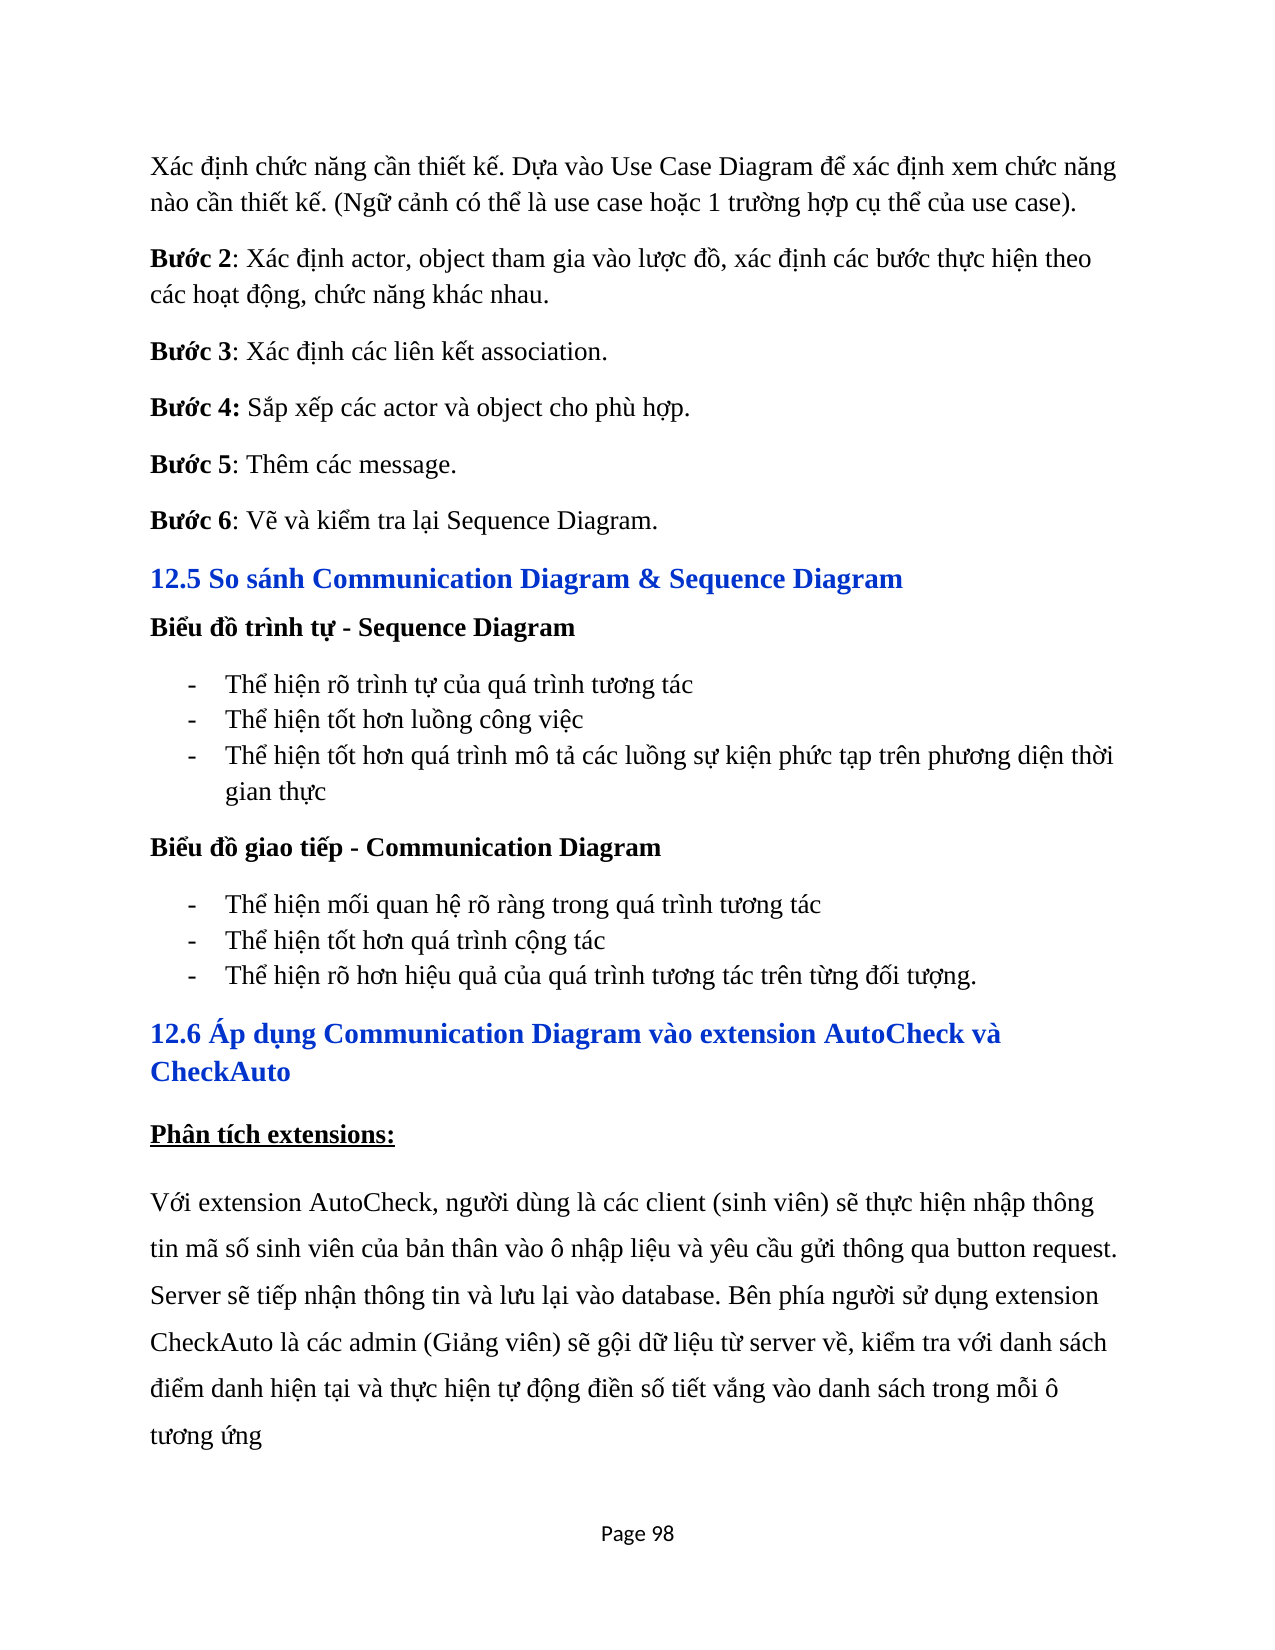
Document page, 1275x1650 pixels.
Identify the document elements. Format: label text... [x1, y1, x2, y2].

text Phân tích extensions: [150, 1118, 1125, 1149]
text Biểu đồ trình tự - Sequence Diagram [150, 611, 1125, 642]
list Thể hiện rõ hơn hiệu quả của quá trình tương tác trên từng đối tượng. [187, 959, 1125, 991]
text Bước 6: Vẽ và kiểm tra lại Sequence Diagram. [150, 504, 1125, 535]
subtitle 12.5 So sánh Communication Diagram & Sequence Diagram [150, 561, 1125, 594]
list Thể hiện rõ trình tự của quá trình tương tác [187, 668, 1125, 699]
text Bước 5: Thêm các message. [150, 448, 1125, 479]
text Bước 3: Xác định các liên kết association. [150, 334, 1125, 366]
list Thể hiện tốt hơn luồng công việc [187, 703, 1125, 734]
text Với extension AutoCheck, người dùng là các client (sinh viên) sẽ thực hiện nhập thông tin mã số sinh viên của bản thân vào ô nhập liệu và yêu cầu gửi thông qua button request. Server sẽ tiếp nhận thông tin và lưu lại vào database. Bên phía người sử dụng extension CheckAuto là các admin (Giảng viên) sẽ gội dữ liệu từ server về, kiểm tra với danh sách điểm danh hiện tại và thực hiện tự động điền số tiết vắng vào danh sách trong mỗi ô tương ứng [150, 1186, 1125, 1450]
text Biểu đồ giao tiếp - Communication Diagram [150, 831, 1125, 863]
list Thể hiện tốt hơn quá trình mô tả các luồng sự kiện phức tạp trên phương diện thời gian thực [187, 739, 1125, 806]
subtitle 12.6 Áp dụng Communication Diagram vào extension AutoCheck và CheckAuto [150, 1016, 1125, 1088]
text Bước 4: Sắp xếp các actor và object cho phù hợp. [150, 391, 1125, 422]
text Bước 2: Xác định actor, object tham gia vào lược đồ, xác định các bước thực hiện theo các hoạt động, chức năng khác nhau. [150, 242, 1125, 309]
list Thể hiện tốt hơn quá trình cộng tác [187, 924, 1125, 955]
text Xác định chức năng cần thiết kế. Dựa vào Use Case Diagram để xác định xem chức năng nào cần thiết kế. (Ngữ cảnh có thể là use case hoặc 1 trường hợp cụ thể của use case). [150, 150, 1125, 217]
list Thể hiện mối quan hệ rõ ràng trong quá trình tương tác [187, 888, 1125, 919]
